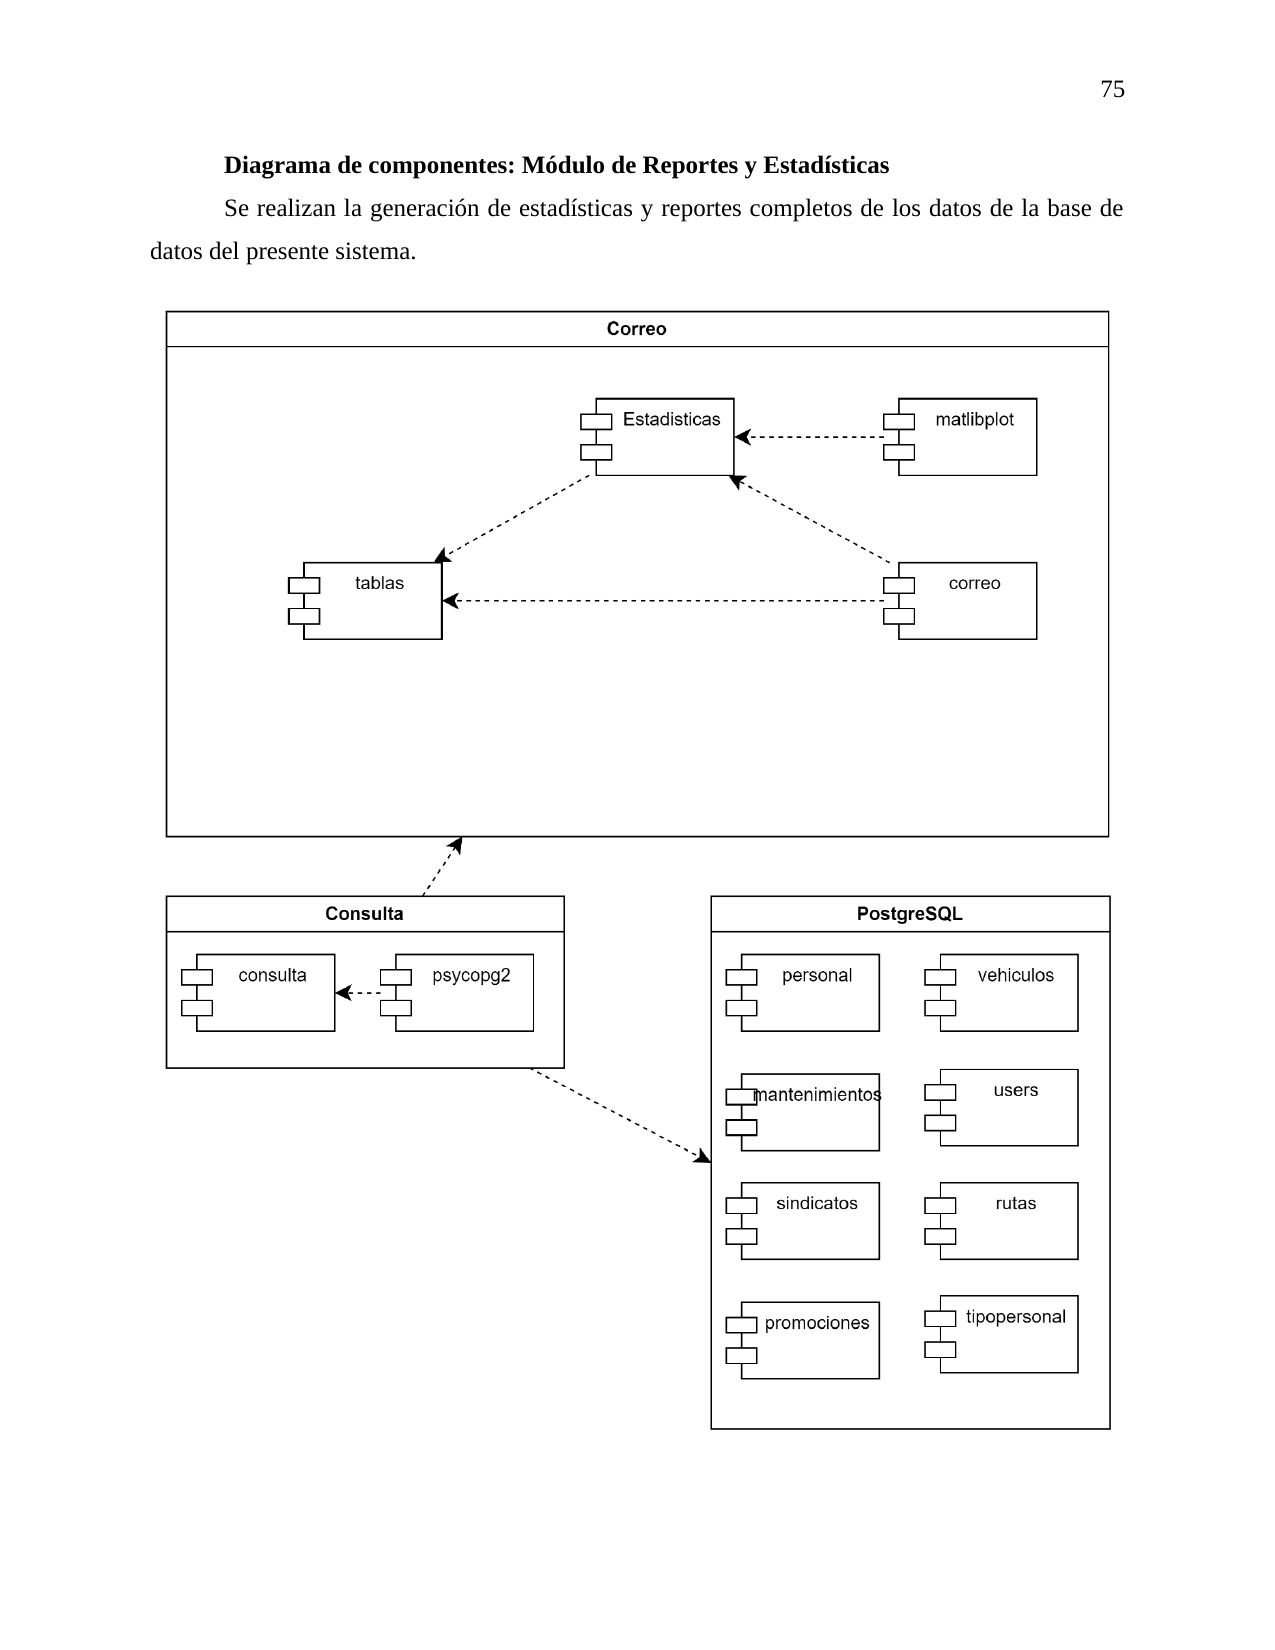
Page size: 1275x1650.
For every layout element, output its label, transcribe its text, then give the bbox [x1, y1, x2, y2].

subtitle Diagrama de componentes: Módulo de Reportes y Estadísticas [150, 150, 1125, 179]
text Se realizan la generación de estadísticas y reportes completos de los datos de la base de datos del presente sistema. [150, 193, 1125, 265]
picture [150, 296, 1125, 1445]
